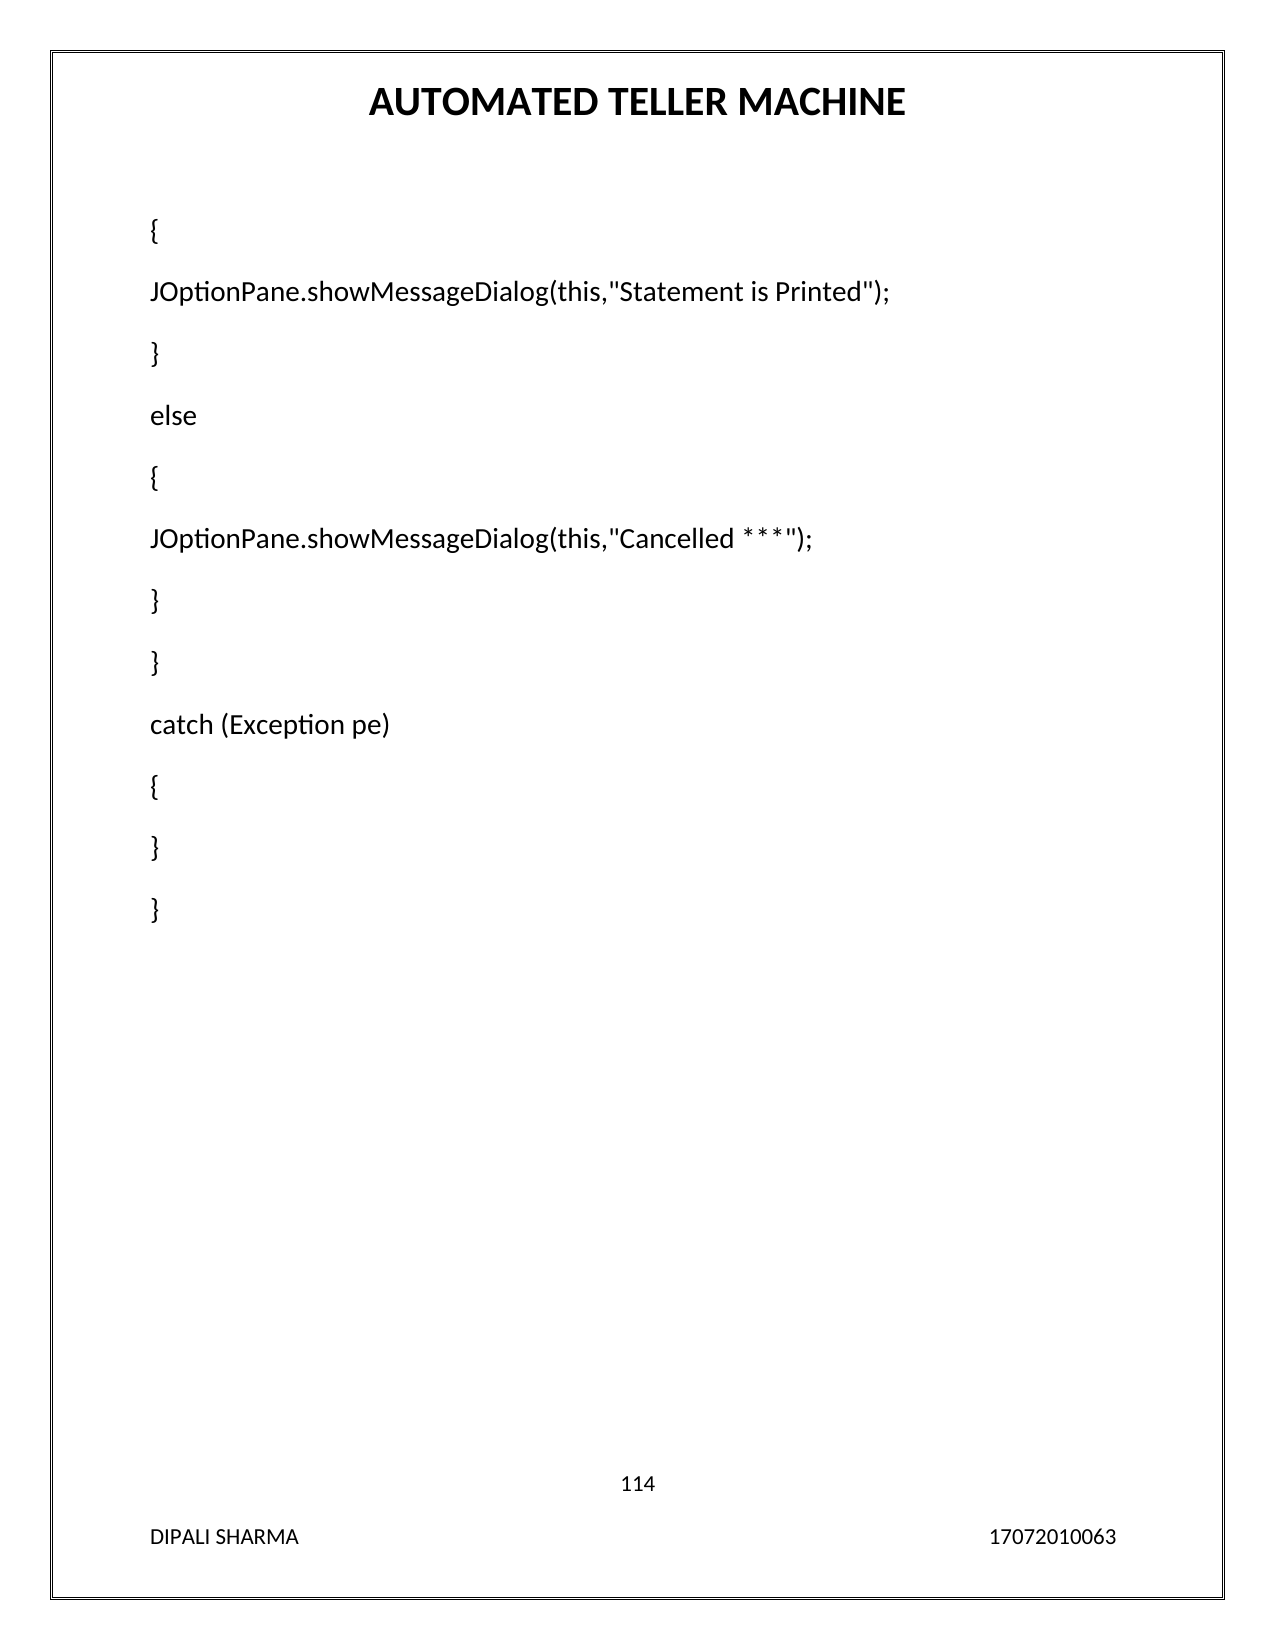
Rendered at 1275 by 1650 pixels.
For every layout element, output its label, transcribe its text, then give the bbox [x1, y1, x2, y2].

text } [150, 335, 1125, 371]
text { [150, 768, 1125, 803]
text } [150, 891, 1125, 927]
text { [150, 212, 1125, 247]
text } [150, 582, 1125, 618]
text catch (Exception pe) [150, 706, 1125, 742]
text { [150, 459, 1125, 494]
text JOptionPane.showMessageDialog(this,"Cancelled ***"); [150, 521, 1125, 556]
text } [150, 829, 1125, 865]
text else [150, 397, 1125, 433]
text JOptionPane.showMessageDialog(this,"Statement is Printed"); [150, 273, 1125, 309]
text } [150, 644, 1125, 680]
